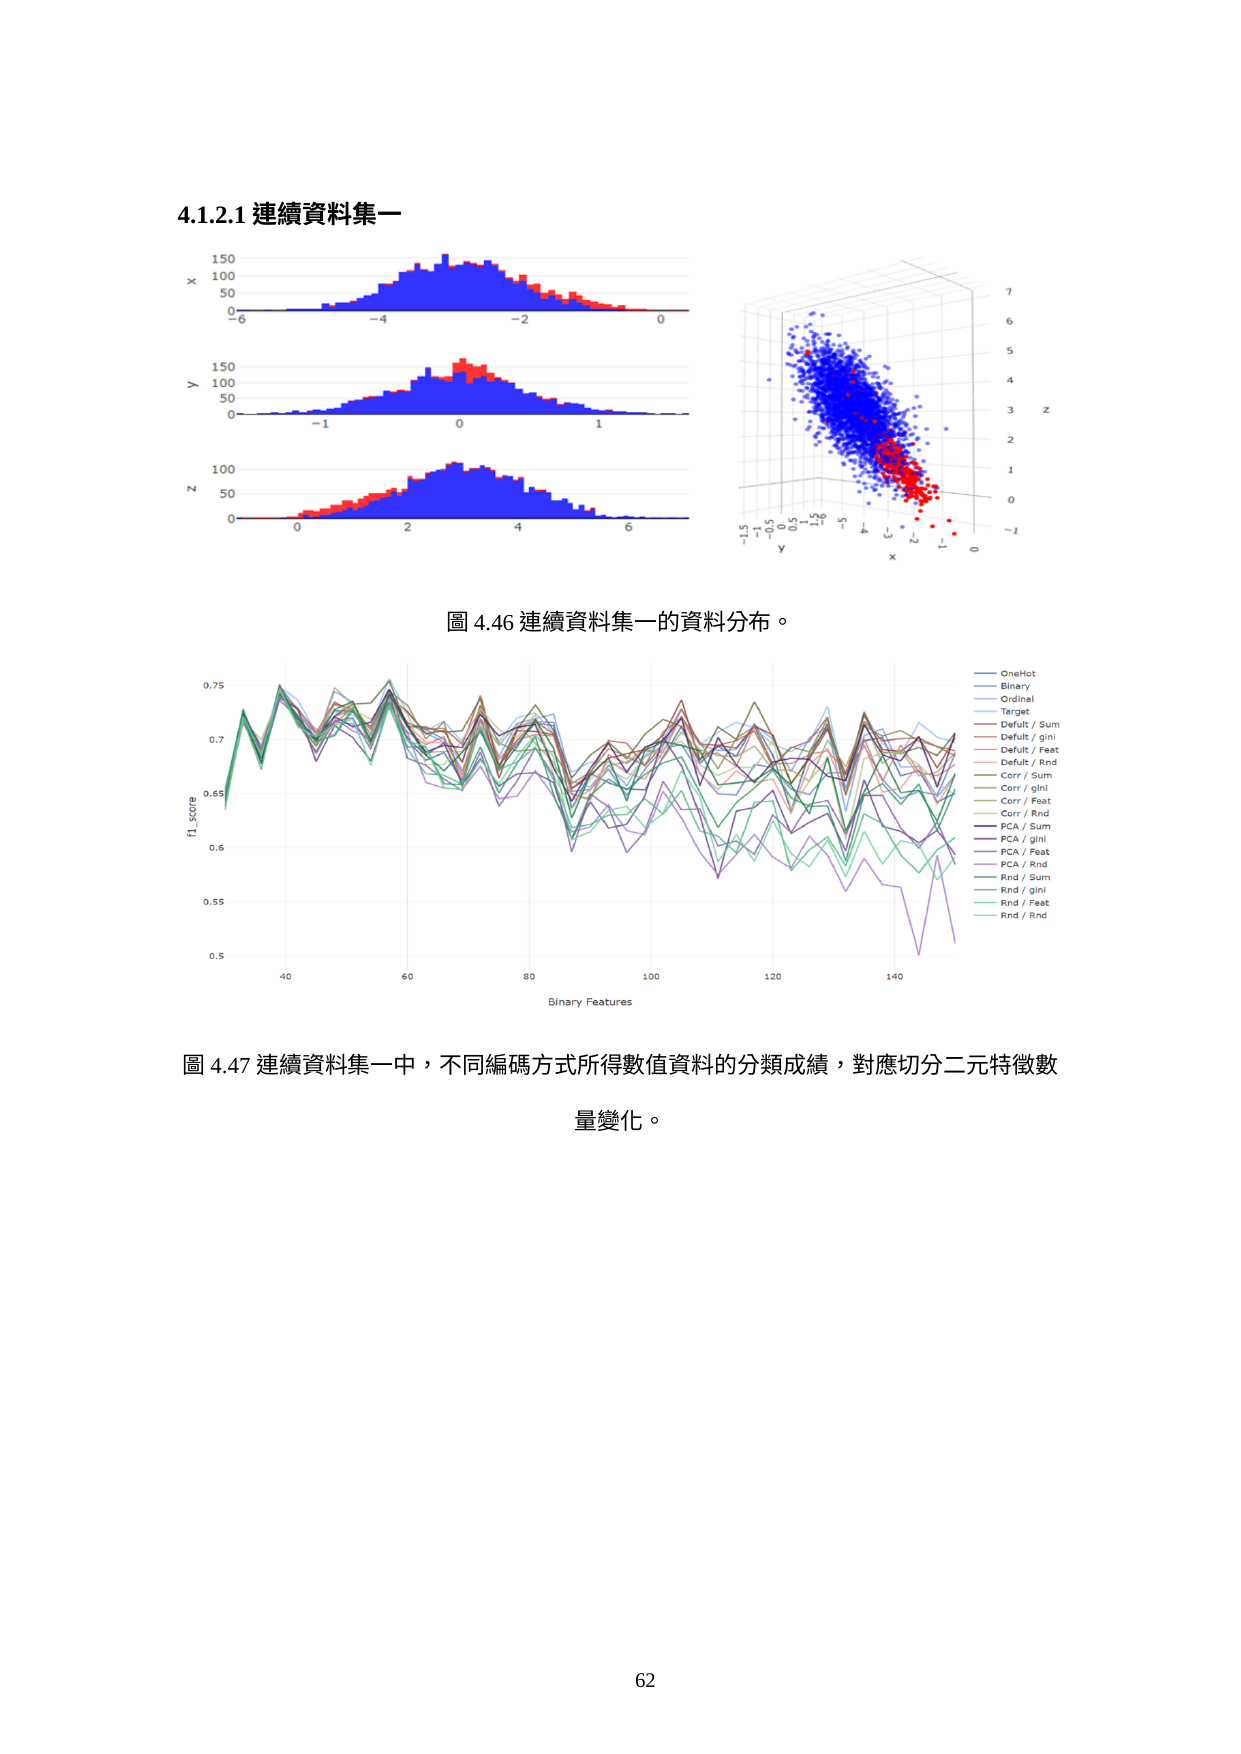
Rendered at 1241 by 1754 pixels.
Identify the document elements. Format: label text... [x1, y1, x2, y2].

subtitle 連續資料集一 [177, 194, 1063, 231]
picture [177, 249, 1063, 575]
picture [177, 655, 1063, 1010]
